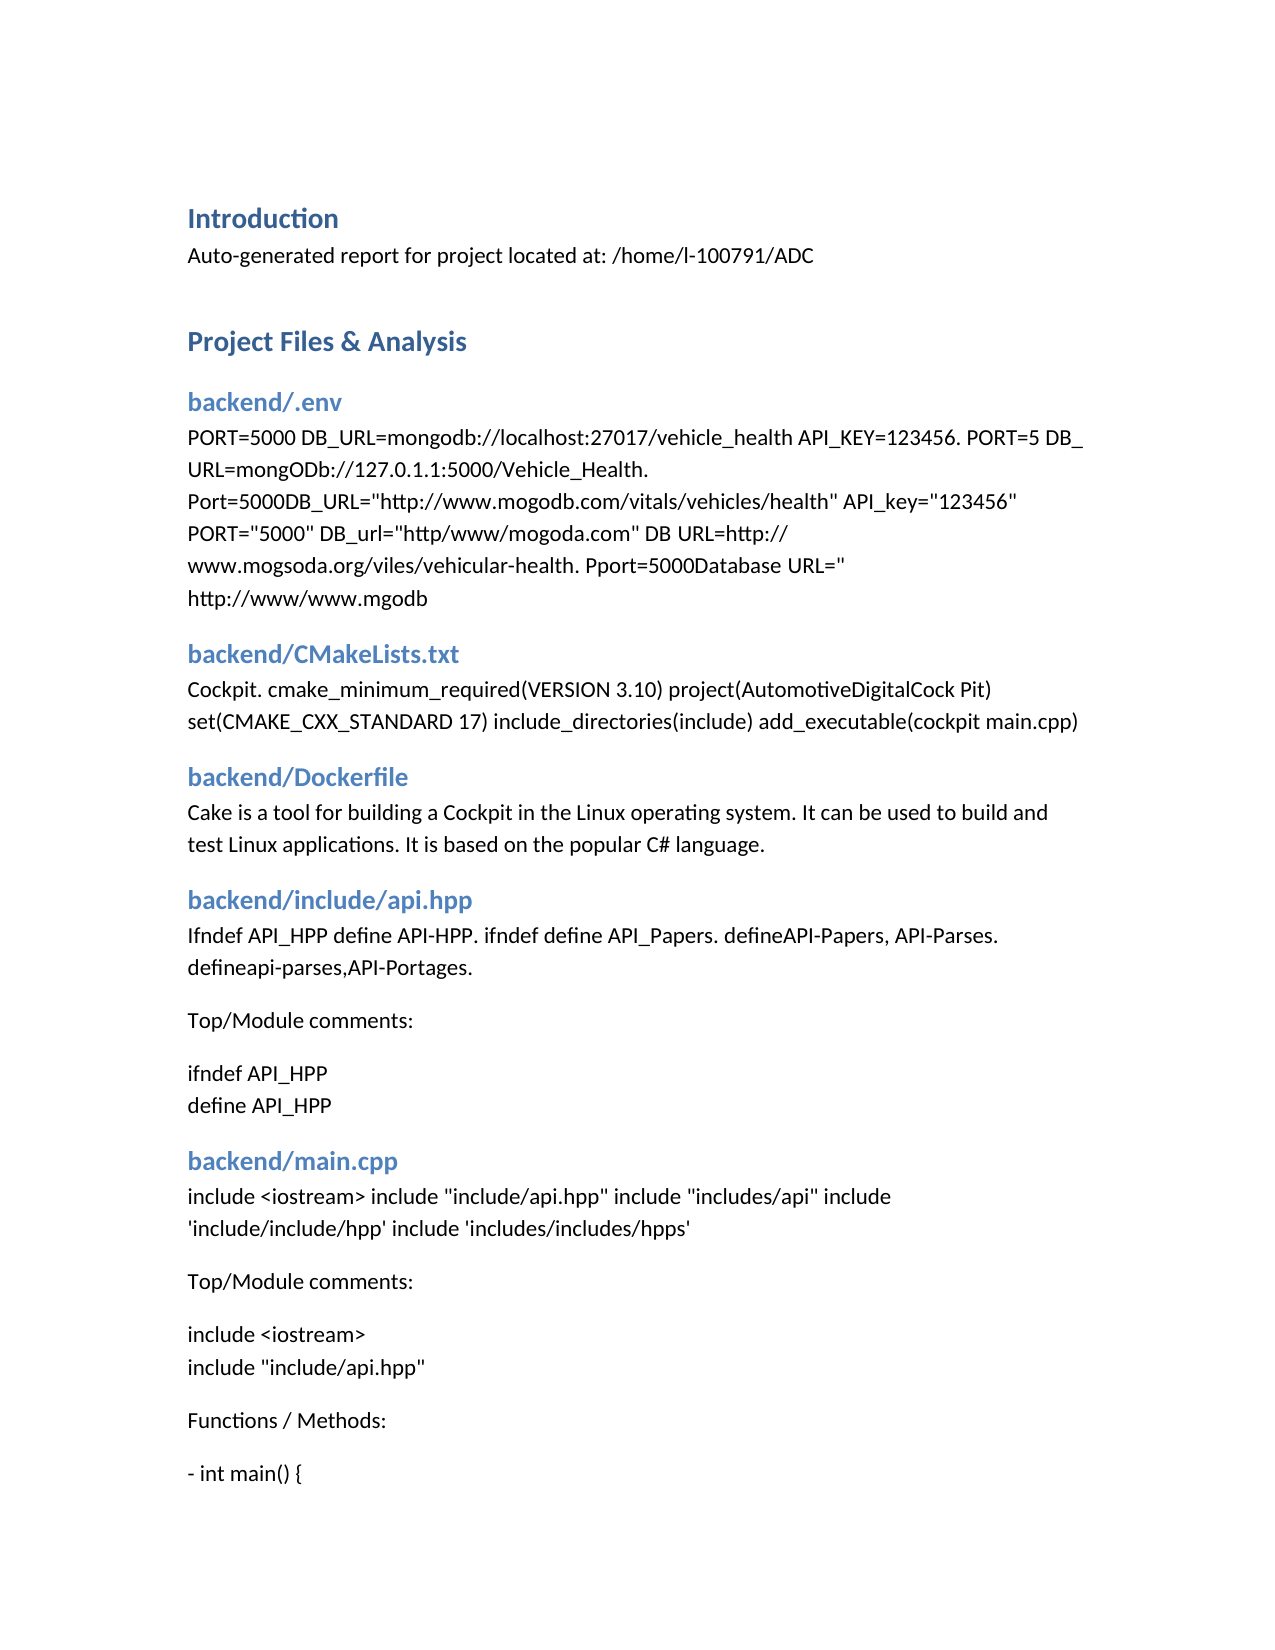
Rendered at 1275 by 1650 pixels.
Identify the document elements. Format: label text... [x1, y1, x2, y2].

text Cockpit. cmake_minimum_required(VERSION 3.10) project(AutomotiveDigitalCock Pit) set(CMAKE_CXX_STANDARD 17) include_directories(include) add_executable(cockpit main.cpp) [187, 675, 1087, 735]
text include <iostream> include "include/api.hpp" include "includes/api" include 'include/include/hpp' include 'includes/includes/hpps' [187, 1182, 1087, 1242]
text Ifndef API_HPP define API-HPP. ifndef define API_Papers. defineAPI-Papers, API-Parses. defineapi-parses,API-Portages. [187, 921, 1087, 981]
subtitle backend/main.cpp [187, 1144, 1087, 1177]
subtitle backend/.env [187, 385, 1087, 418]
subtitle Introduction [187, 200, 1087, 236]
text PORT=5000 DB_URL=mongodb://localhost:27017/vehicle_health API_KEY=123456. PORT=5 DB_ URL=mongODb://127.0.1.1:5000/Vehicle_Health. Port=5000DB_URL="http://www.mogodb.com/vitals/vehicles/health" API_key="123456" PORT="5000" DB_url="http/www/mogoda.com" DB URL=http:// www.mogsoda.org/viles/vehicular-health. Pport=5000Database URL=" http://www/www.mgodb [187, 423, 1087, 612]
text Auto-generated report for project located at: /home/l-100791/ADC [187, 241, 1087, 269]
subtitle backend/CMakeLists.txt [187, 637, 1087, 670]
text Top/Module comments: [187, 1006, 1087, 1034]
text - int main() { [187, 1459, 1087, 1487]
subtitle backend/include/api.hpp [187, 883, 1087, 916]
subtitle backend/Dockerfile [187, 760, 1087, 793]
text Functions / Methods: [187, 1406, 1087, 1434]
subtitle Project Files & Analysis [187, 323, 1087, 359]
text include <iostream> include "include/api.hpp" [187, 1321, 1087, 1381]
text Top/Module comments: [187, 1267, 1087, 1296]
text ifndef API_HPP define API_HPP [187, 1059, 1087, 1119]
text Cake is a tool for building a Cockpit in the Linux operating system. It can be used to build and test Linux applications. It is based on the popular C# language. [187, 798, 1087, 858]
